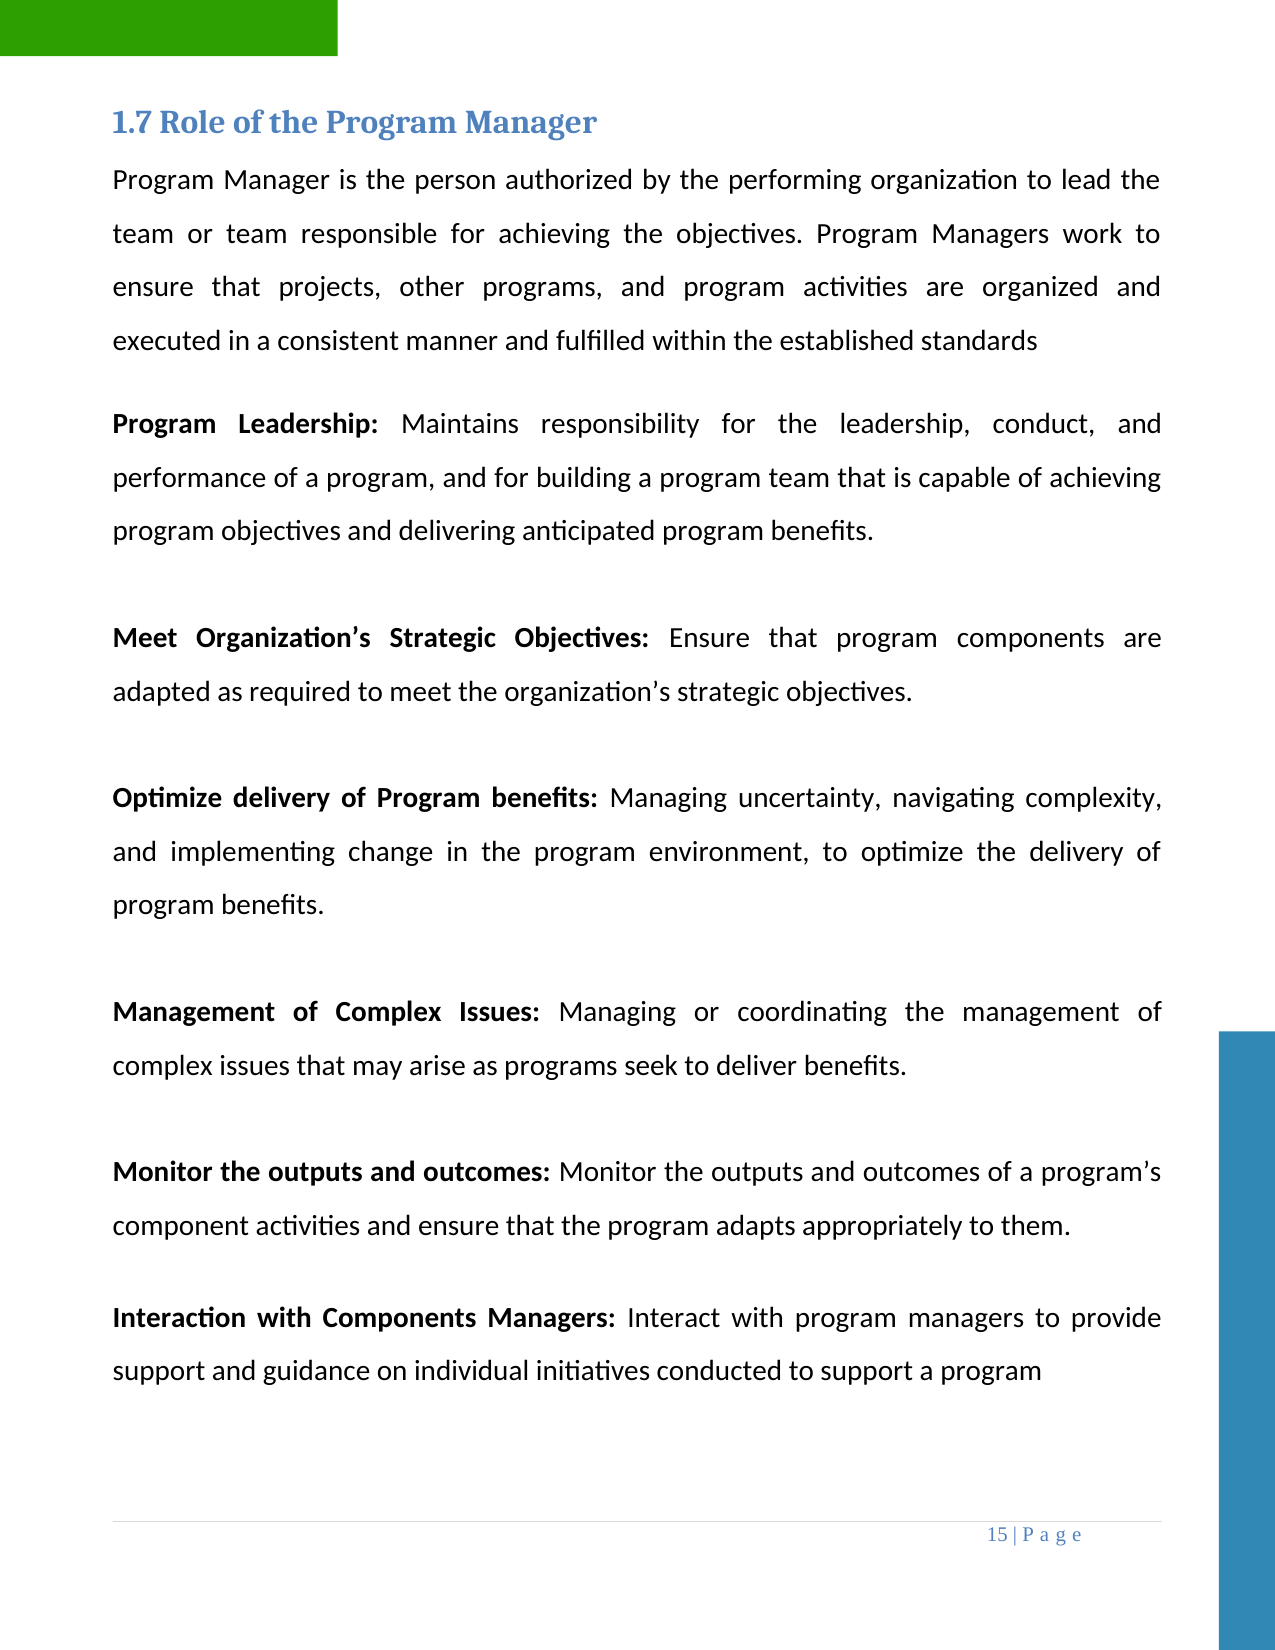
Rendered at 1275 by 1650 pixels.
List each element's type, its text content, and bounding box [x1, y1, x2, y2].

text Program Leadership: Maintains responsibility for the leadership, conduct, and performance of a program, and for building a program team that is capable of achieving program objectives and delivering anticipated program benefits. [112, 405, 1162, 548]
text Program Manager is the person authorized by the performing organization to lead the team or team responsible for achieving the objectives. Program Managers work to ensure that projects, other programs, and program activities are organized and executed in a consistent manner and fulfilled within the established standards [112, 161, 1162, 357]
text Interaction with Components Managers: Interact with program managers to provide support and guidance on individual initiatives conducted to support a program [112, 1299, 1162, 1388]
text Meet Organization’s Strategic Objectives: Ensure that program components are adapted as required to meet the organization’s strategic objectives. [112, 619, 1162, 708]
text Monitor the outputs and outcomes: Monitor the outputs and outcomes of a program’s component activities and ensure that the program adapts appropriately to them. [112, 1153, 1162, 1243]
text Management of Complex Issues: Managing or coordinating the management of complex issues that may arise as programs seek to deliver benefits. [112, 993, 1162, 1082]
text Optimize delivery of Program benefits: Managing uncertainty, navigating complexity, and implementing change in the program environment, to optimize the delivery of program benefits. [112, 779, 1162, 922]
text 1.7 Role of the Program Manager [112, 104, 1162, 142]
